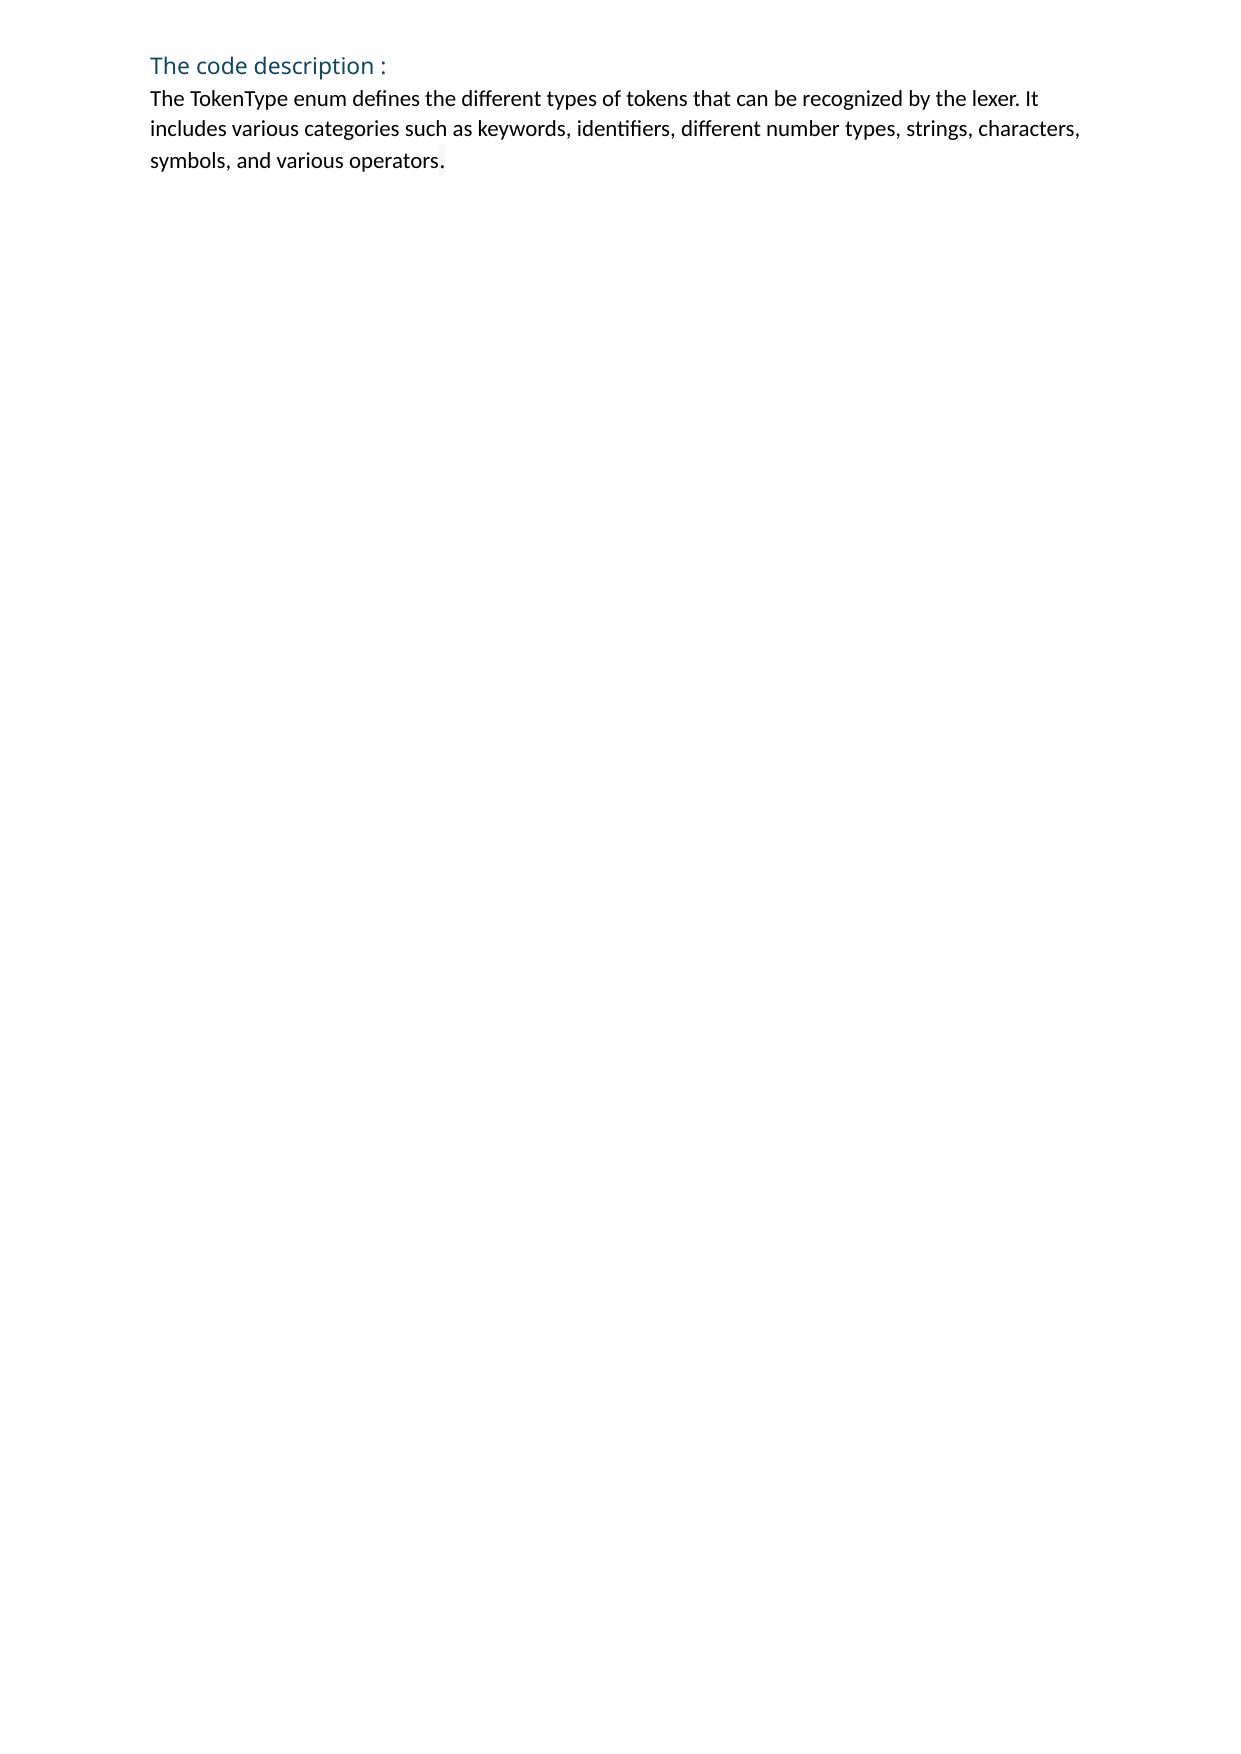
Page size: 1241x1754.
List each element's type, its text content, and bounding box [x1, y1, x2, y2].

subtitle The code description : [150, 50, 1090, 81]
text The TokenType enum defines the different types of tokens that can be recognized by the lexer. It includes various categories such as keywords, identifiers, different number types, strings, characters, symbols, and various operators. [150, 84, 1090, 176]
